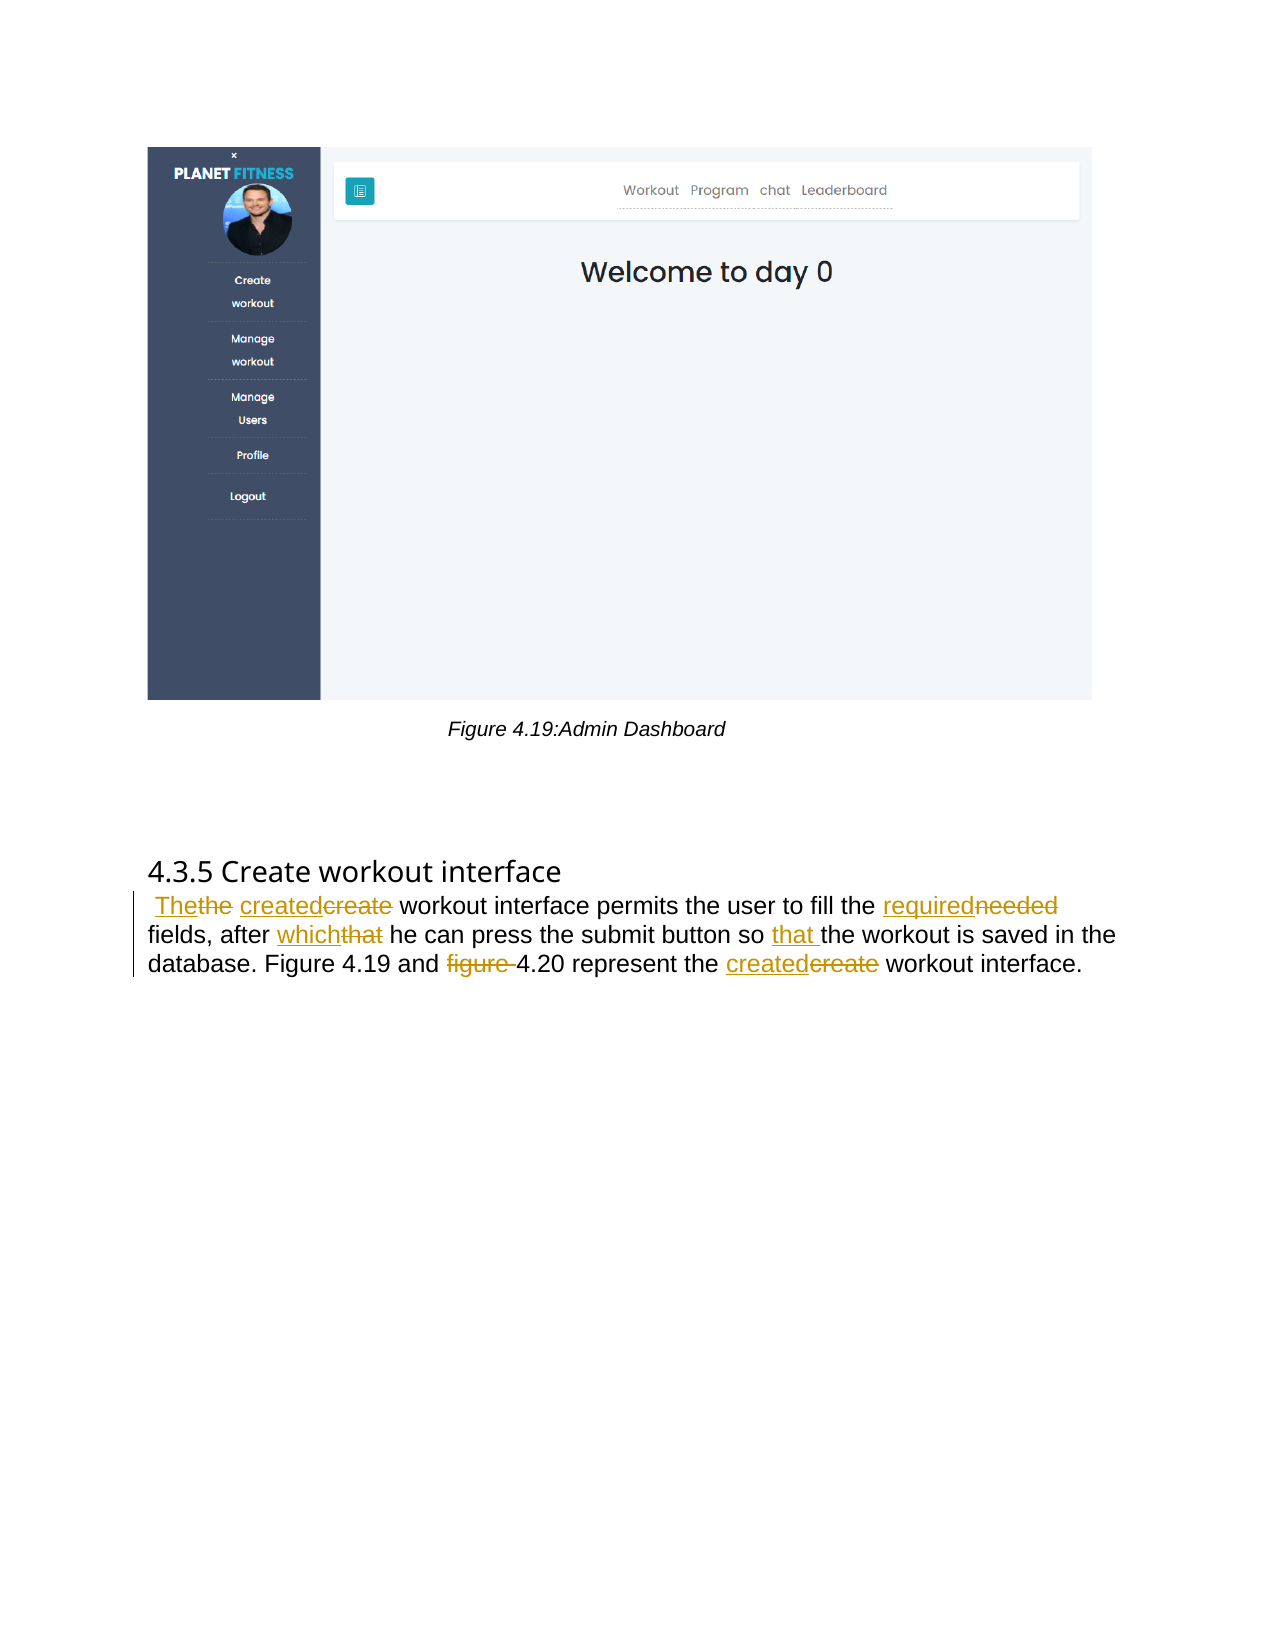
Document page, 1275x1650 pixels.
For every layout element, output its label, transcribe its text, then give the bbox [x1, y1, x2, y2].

subtitle 4.3.5 Create workout interface [148, 851, 1127, 891]
text Figure ‎4.19:Admin Dashboard [373, 716, 1127, 740]
picture [147, 147, 1093, 700]
text workout interface permits the user to fill the fields, after he can press the submit button so the workout is saved in the database. Figure 4.19 and 4.20 represent the workout interface. [148, 891, 1127, 977]
